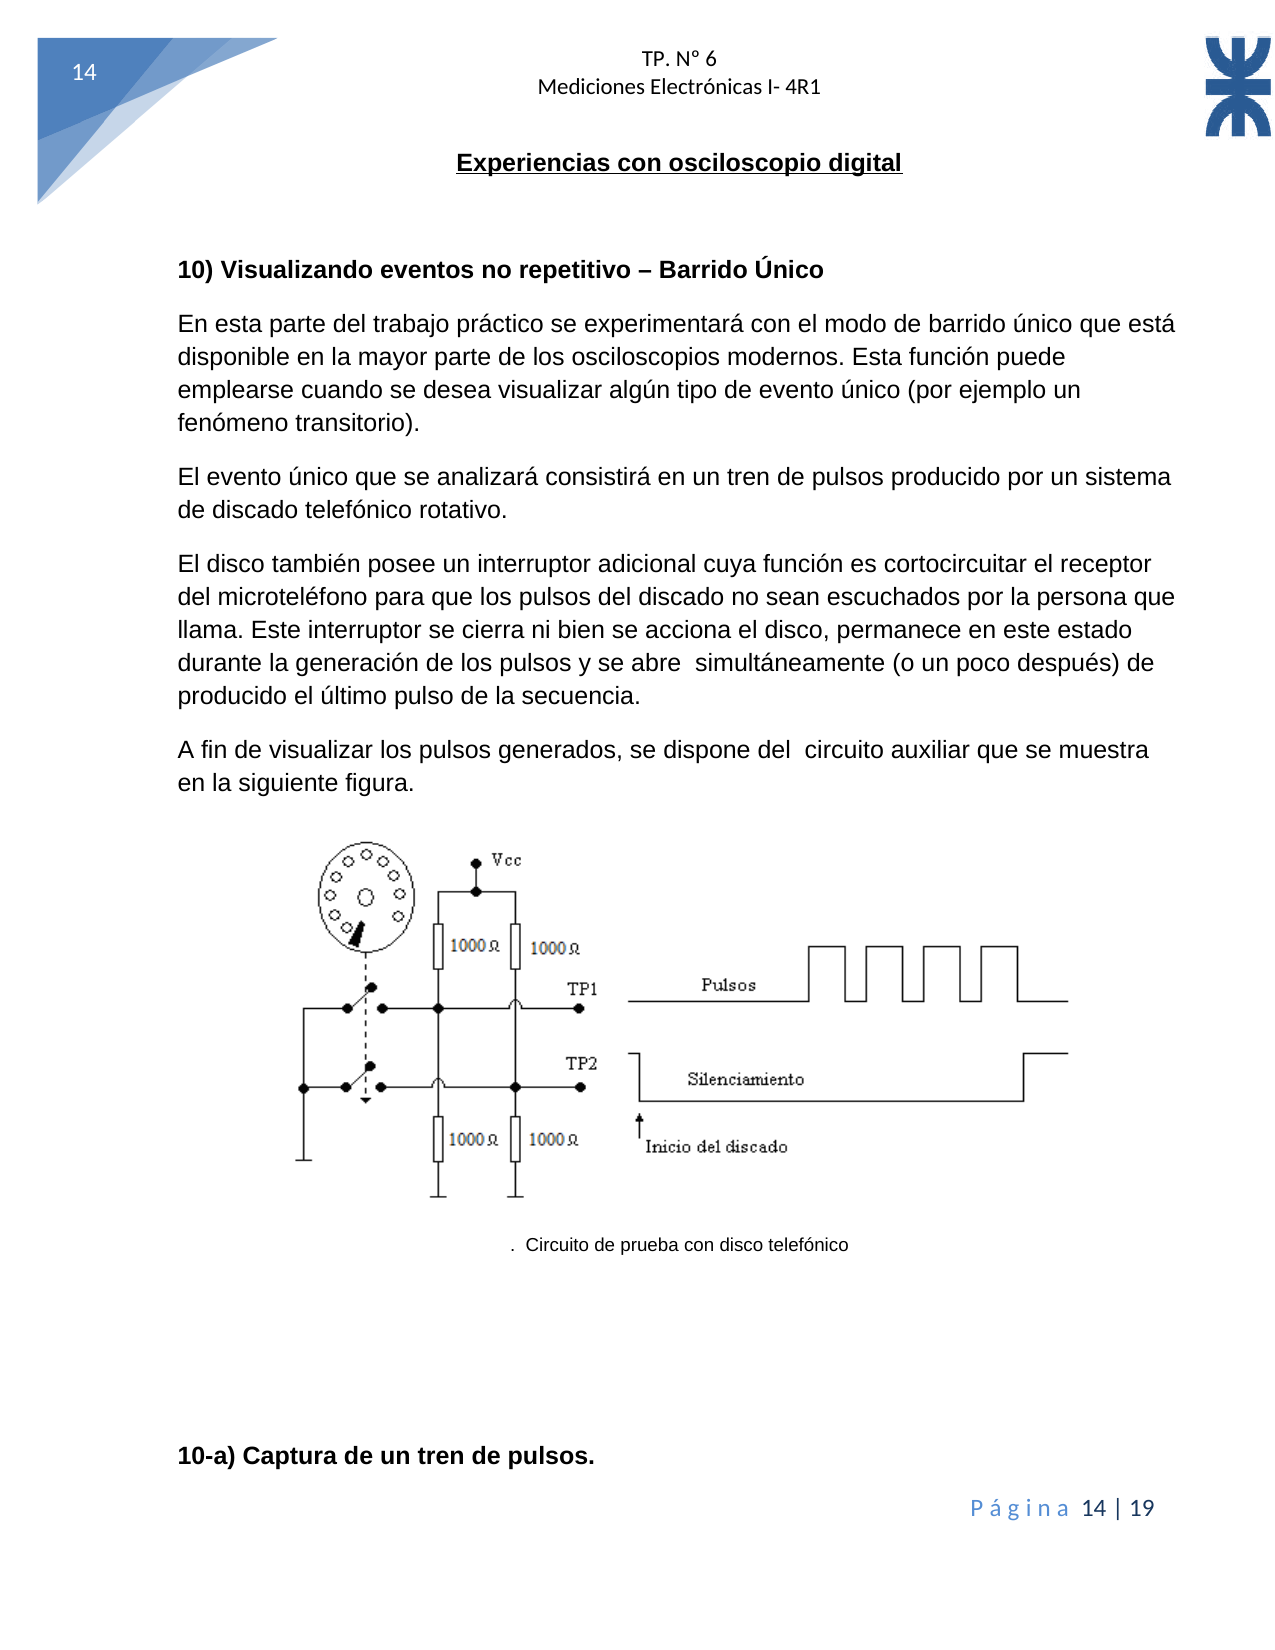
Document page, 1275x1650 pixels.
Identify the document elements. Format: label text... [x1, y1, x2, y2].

text . Circuito de prueba con disco telefónico [177, 1234, 1181, 1256]
text A fin de visualizar los pulsos generados, se dispone del circuito auxiliar que se muestra en la siguiente figura. [177, 735, 1181, 797]
text En esta parte del trabajo práctico se experimentará con el modo de barrido único que está disponible en la mayor parte de los osciloscopios modernos. Esta función puede emplearse cuando se desea visualizar algún tipo de evento único (por ejemplo un fenómeno transitorio). [177, 309, 1181, 437]
text Experiencias con osciloscopio digital [177, 148, 1181, 176]
text 10) Visualizando eventos no repetitivo – Barrido Único [177, 255, 1181, 284]
text El evento único que se analizará consistirá en un tren de pulsos producido por un sistema de discado telefónico rotativo. [177, 462, 1181, 524]
picture [37, 37, 279, 206]
text 10-a) Captura de un tren de pulsos. [177, 1441, 1181, 1470]
text El disco también posee un interruptor adicional cuya función es cortocircuitar el receptor del microteléfono para que los pulsos del discado no sean escuchados por la persona que llama. Este interruptor se cierra ni bien se acciona el disco, permanece en este estado durante la generación de los pulsos y se abre simultáneamente (o un poco después) de producido el último pulso de la secuencia. [177, 549, 1181, 710]
picture [279, 821, 1079, 1209]
